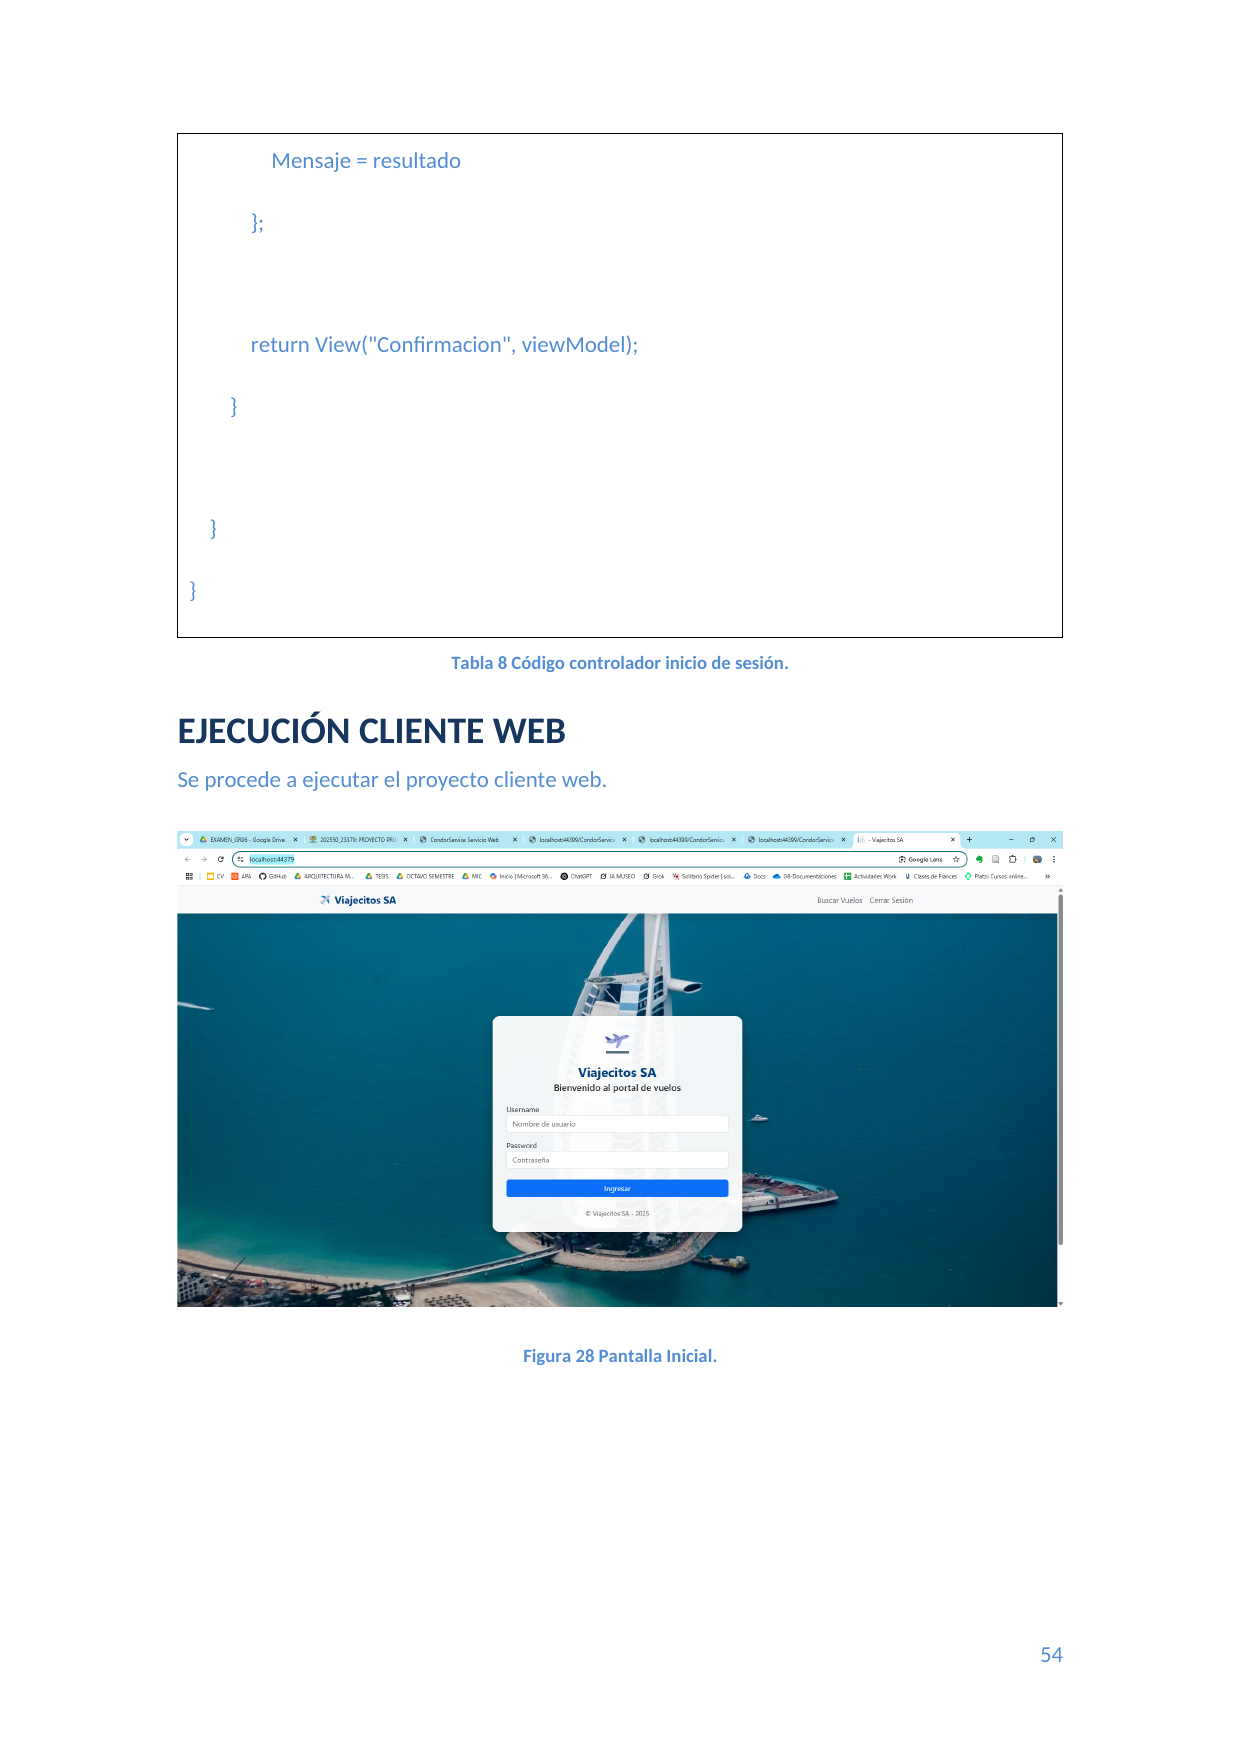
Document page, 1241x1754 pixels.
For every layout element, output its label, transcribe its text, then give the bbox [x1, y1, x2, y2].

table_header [178, 134, 1062, 637]
picture [177, 831, 1063, 1307]
text Se procede a ejecutar el proyecto cliente web. [177, 765, 1063, 793]
picture [752, 1115, 767, 1122]
subtitle EJECUCIÓN CLIENTE WEB [177, 707, 1063, 753]
picture [177, 1002, 211, 1009]
picture [688, 1301, 712, 1307]
